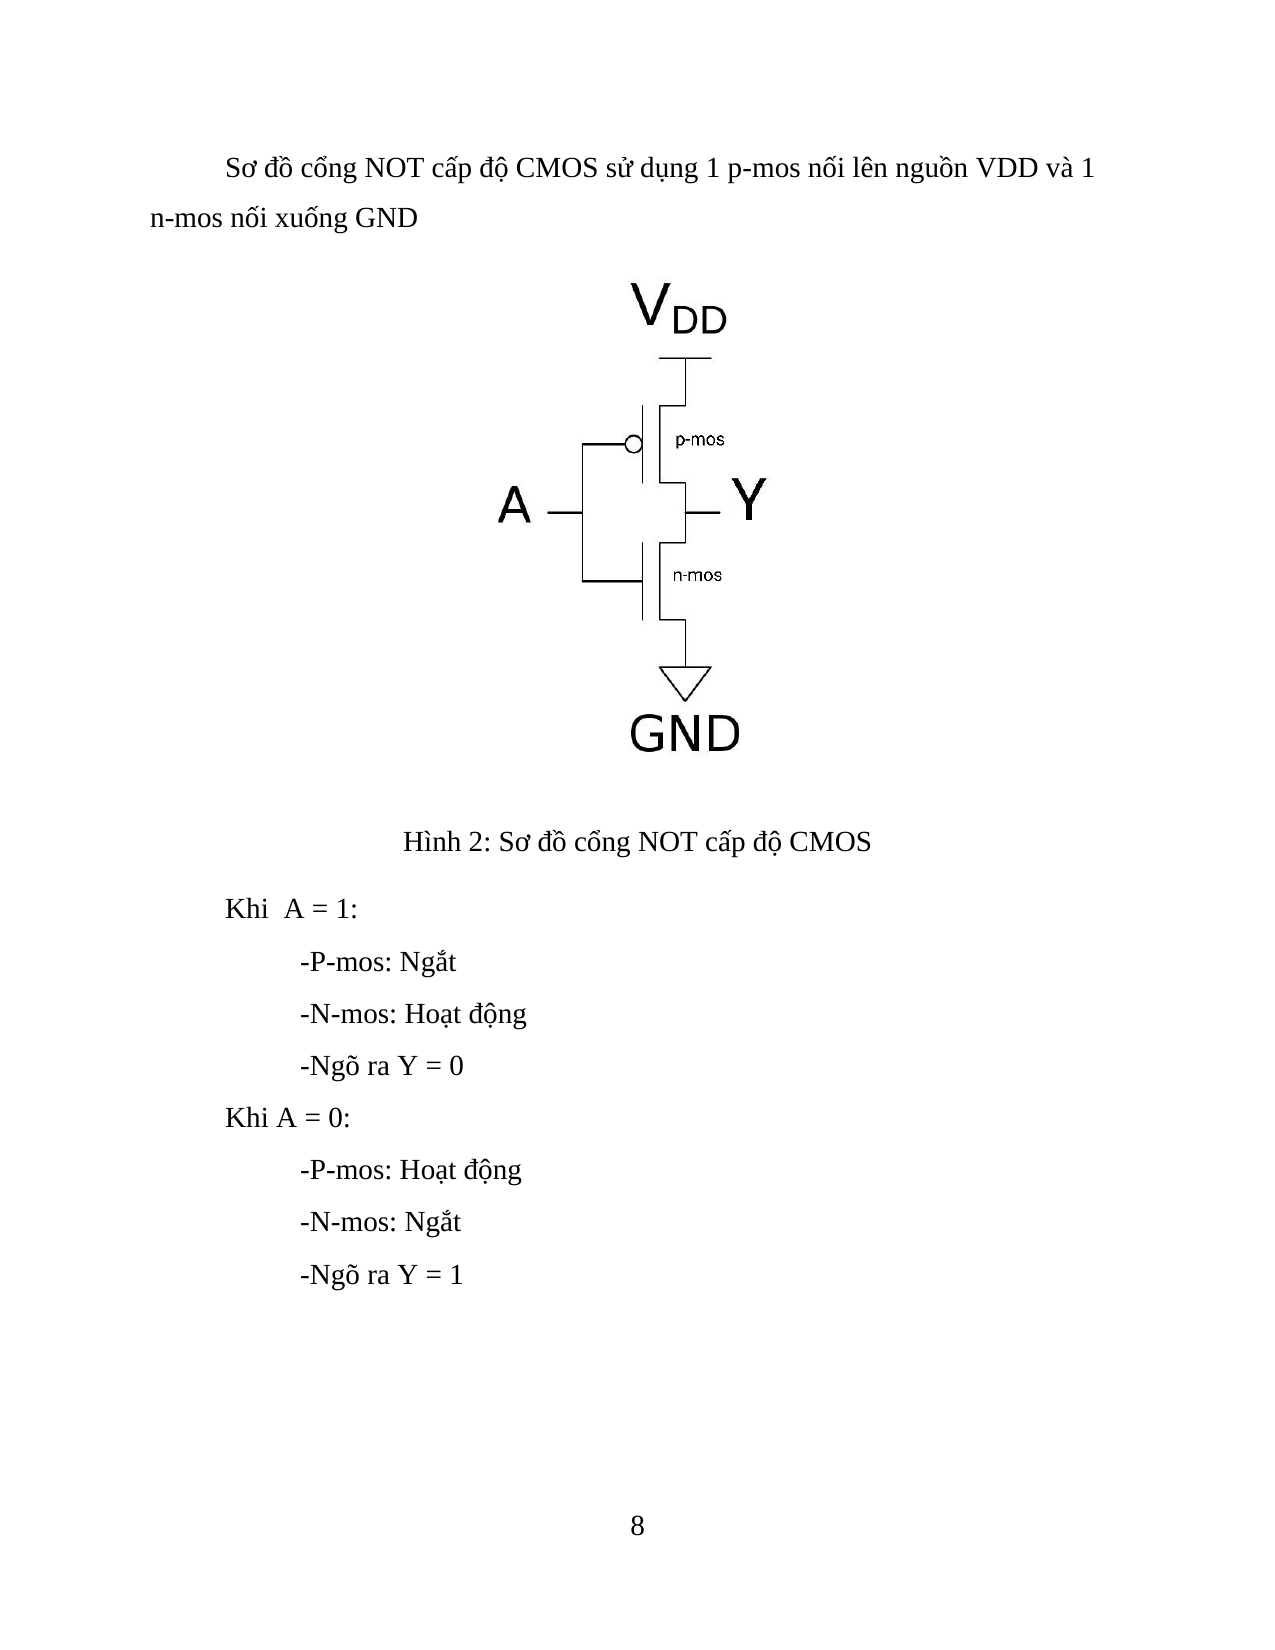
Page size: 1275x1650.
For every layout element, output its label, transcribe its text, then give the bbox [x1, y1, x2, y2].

text -P-mos: Hoạt động [225, 1152, 1125, 1186]
text -N-mos: Ngắt [225, 1204, 1125, 1238]
text -P-mos: Ngắt [225, 944, 1125, 977]
text Sơ đồ cổng NOT cấp độ CMOS sử dụng 1 p-mos nối lên nguồn VDD và 1 n-mos nối xuống GND [150, 150, 1125, 234]
text Khi A = 0: [150, 1100, 1125, 1134]
text -Ngõ ra Y = 0 [225, 1048, 1125, 1082]
text Khi A = 1: [150, 891, 1125, 925]
picture [491, 277, 784, 775]
text -Ngõ ra Y = 1 [225, 1257, 1125, 1290]
text -N-mos: Hoạt động [225, 996, 1125, 1029]
